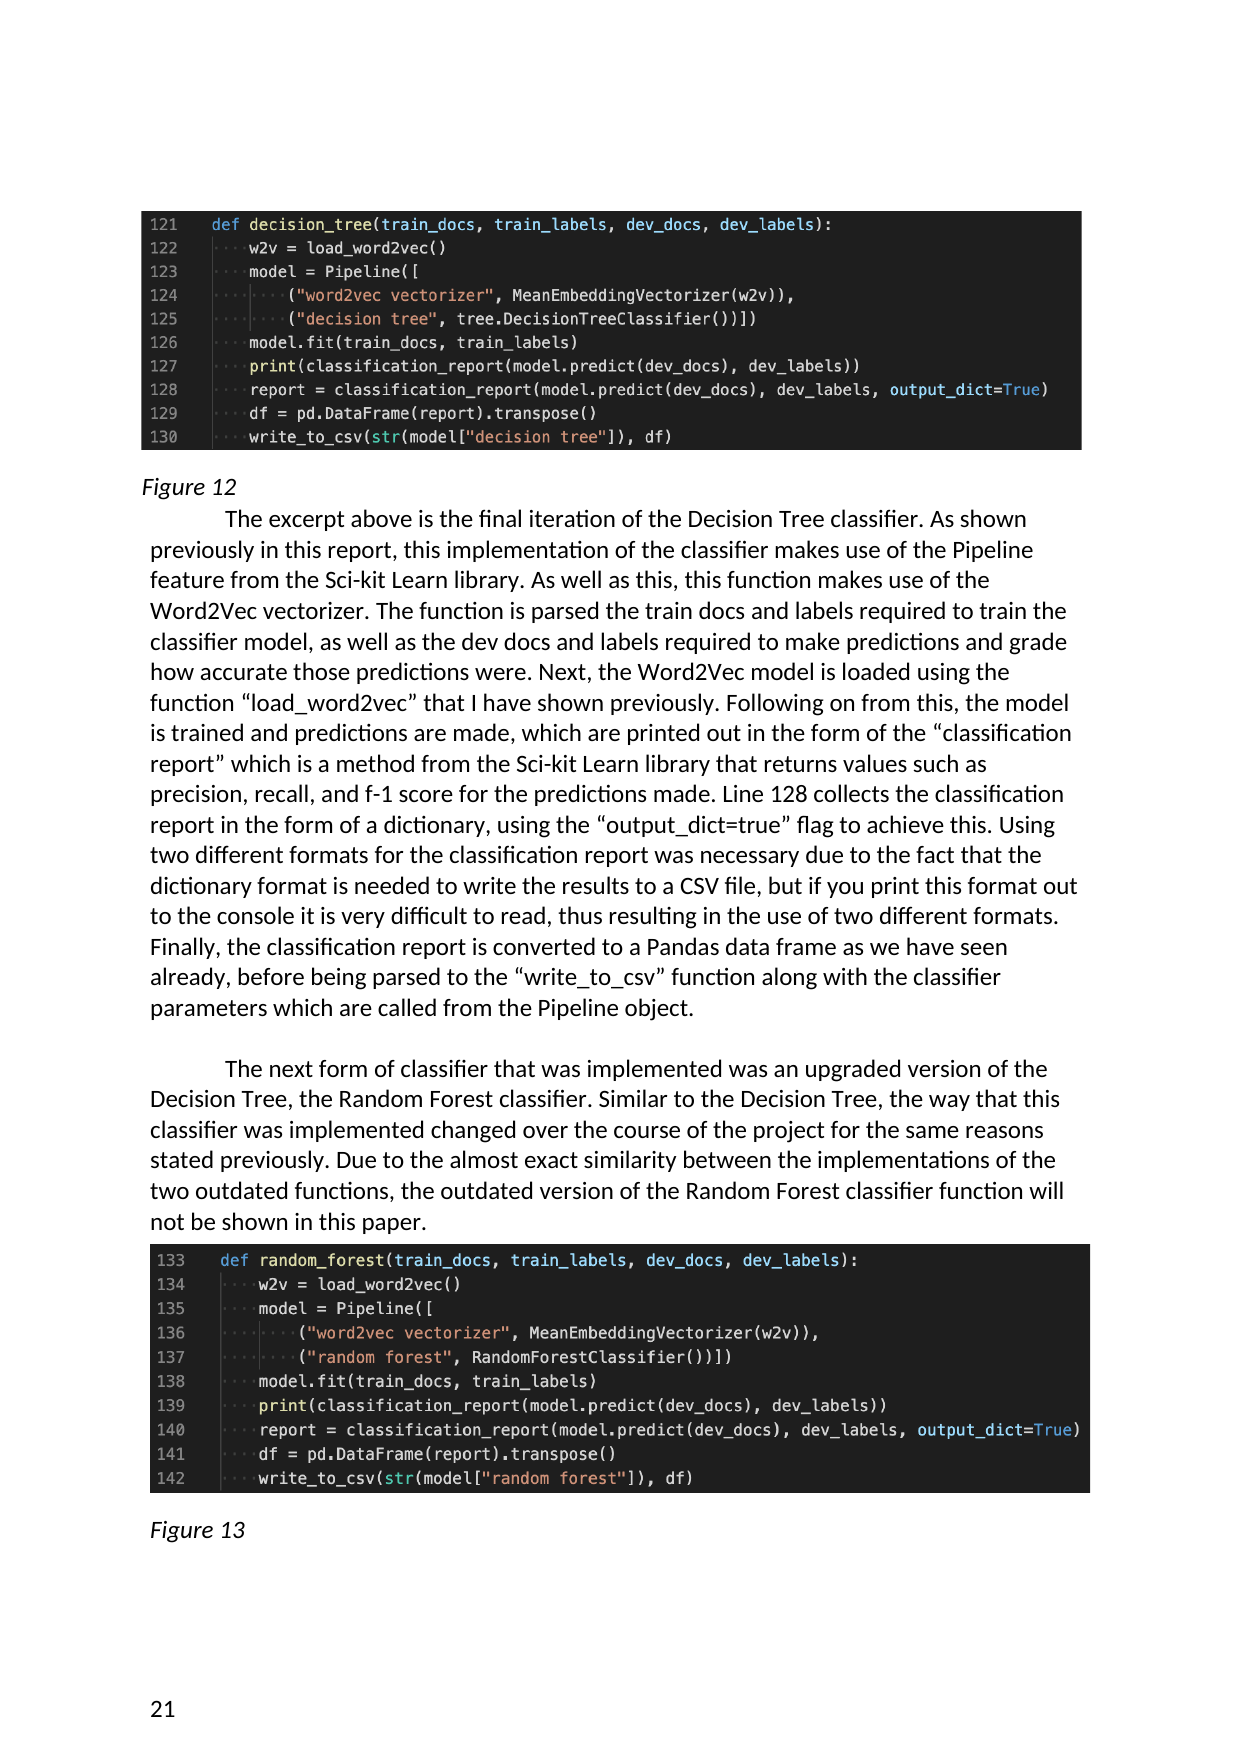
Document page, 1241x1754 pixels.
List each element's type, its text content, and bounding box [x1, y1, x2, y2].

text The next form of classifier that was implemented was an upgraded version of the Decision Tree, the Random Forest classifier. Similar to the Decision Tree, the way that this classifier was implemented changed over the course of the project for the same reasons stated previously. Due to the almost exact similarity between the implementations of the two outdated functions, the outdated version of the Random Forest classifier function will not be shown in this paper. [150, 1053, 1090, 1236]
picture [150, 1244, 1091, 1493]
picture [141, 211, 1082, 450]
